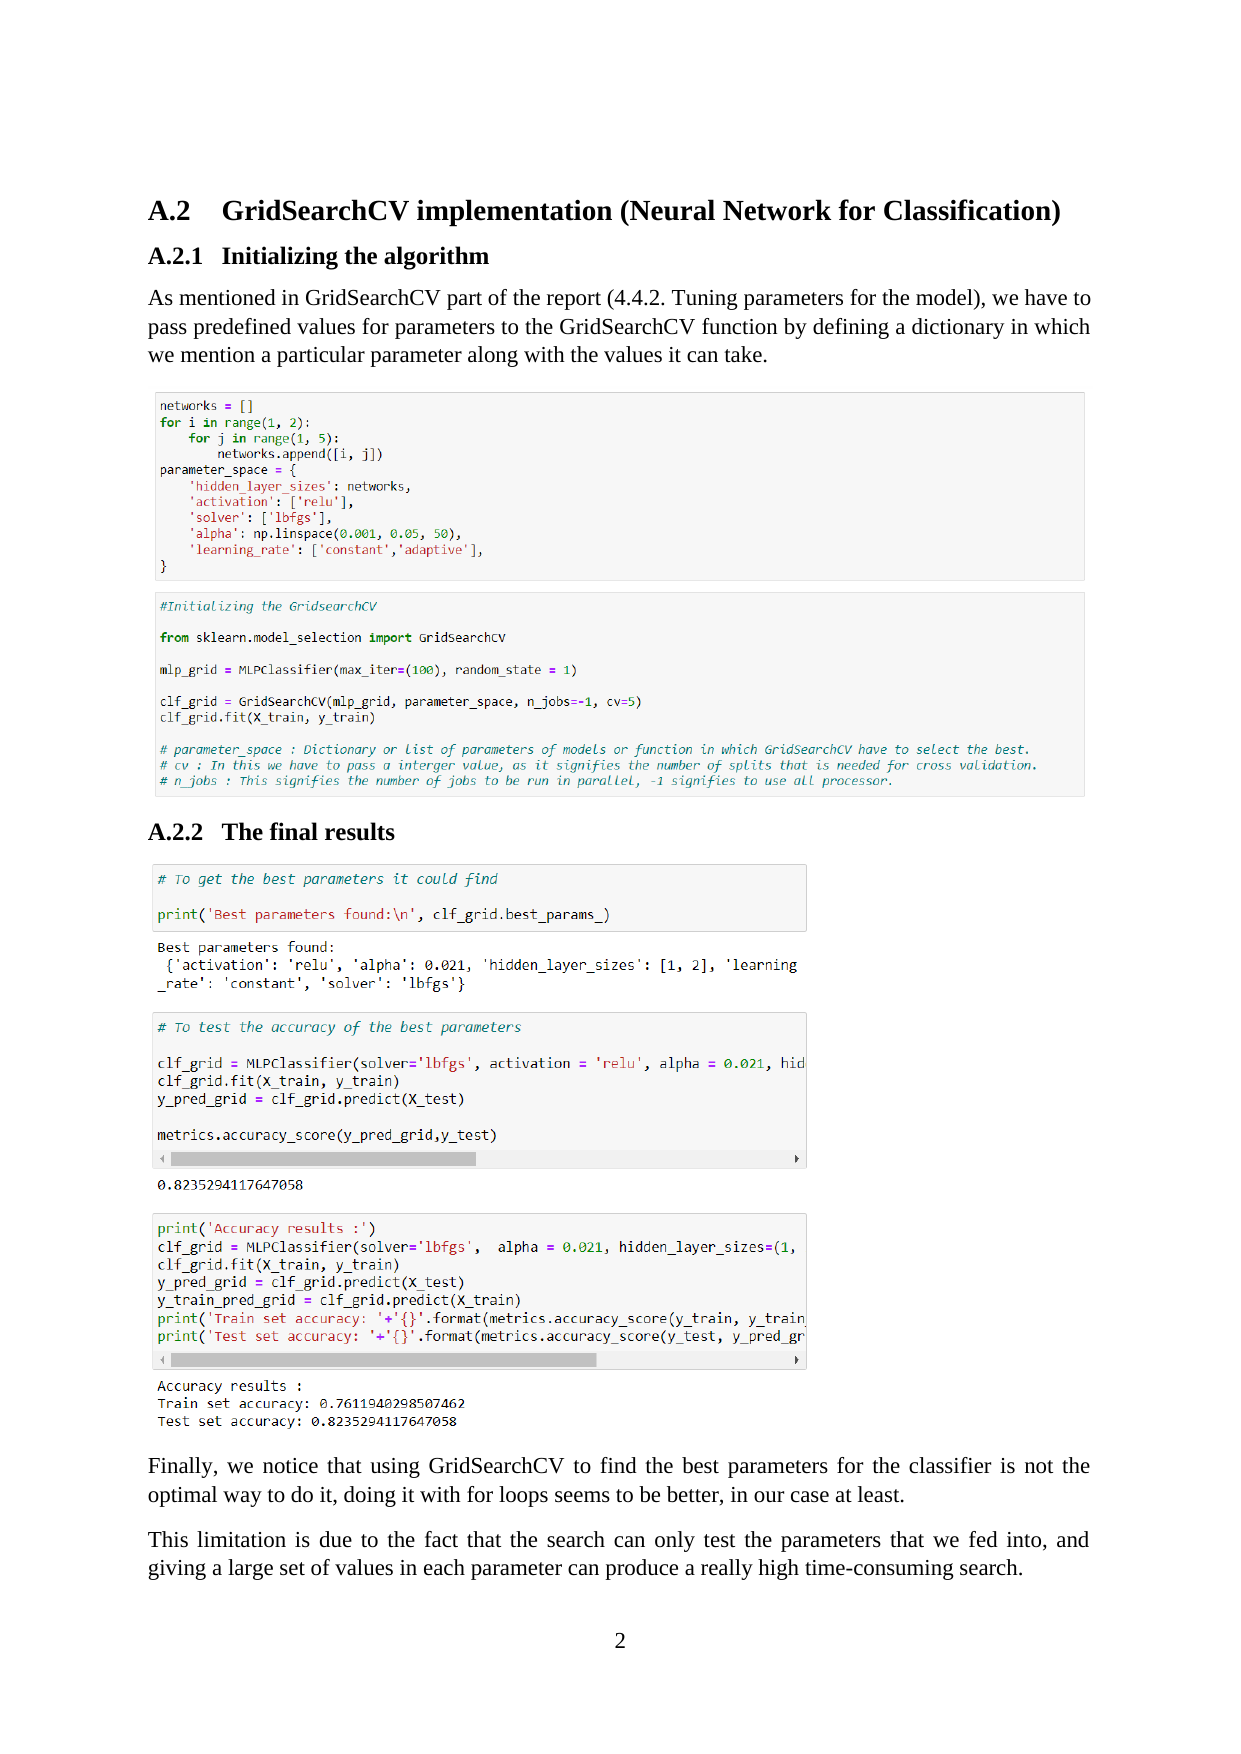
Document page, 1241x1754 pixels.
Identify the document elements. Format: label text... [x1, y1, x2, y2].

subtitle A.2.2 The final results [148, 817, 1093, 846]
text This limitation is due to the fact that the search can only test the parameters that we fed into, and giving a large set of values in each parameter can produce a really high time-consuming search. [148, 1526, 1093, 1581]
text Finally, we notice that using GridSearchCV to find the best parameters for the classifier is not the optimal way to do it, doing it with for loops seems to be better, in our case at least. [148, 1452, 1093, 1507]
subtitle A.2 GridSearchCV implementation (Neural Network for Classification) [148, 193, 1093, 226]
picture [147, 860, 819, 1434]
text As mentioned in GridSearchCV part of the report (4.4.2. Tuning parameters for the model), we have to pass predefined values for parameters to the GridSearchCV function by defining a dictionary in which we mention a particular parameter along with the values it can take. [148, 284, 1093, 368]
subtitle A.2.1 Initializing the algorithm [148, 241, 1093, 270]
picture [147, 386, 1093, 799]
